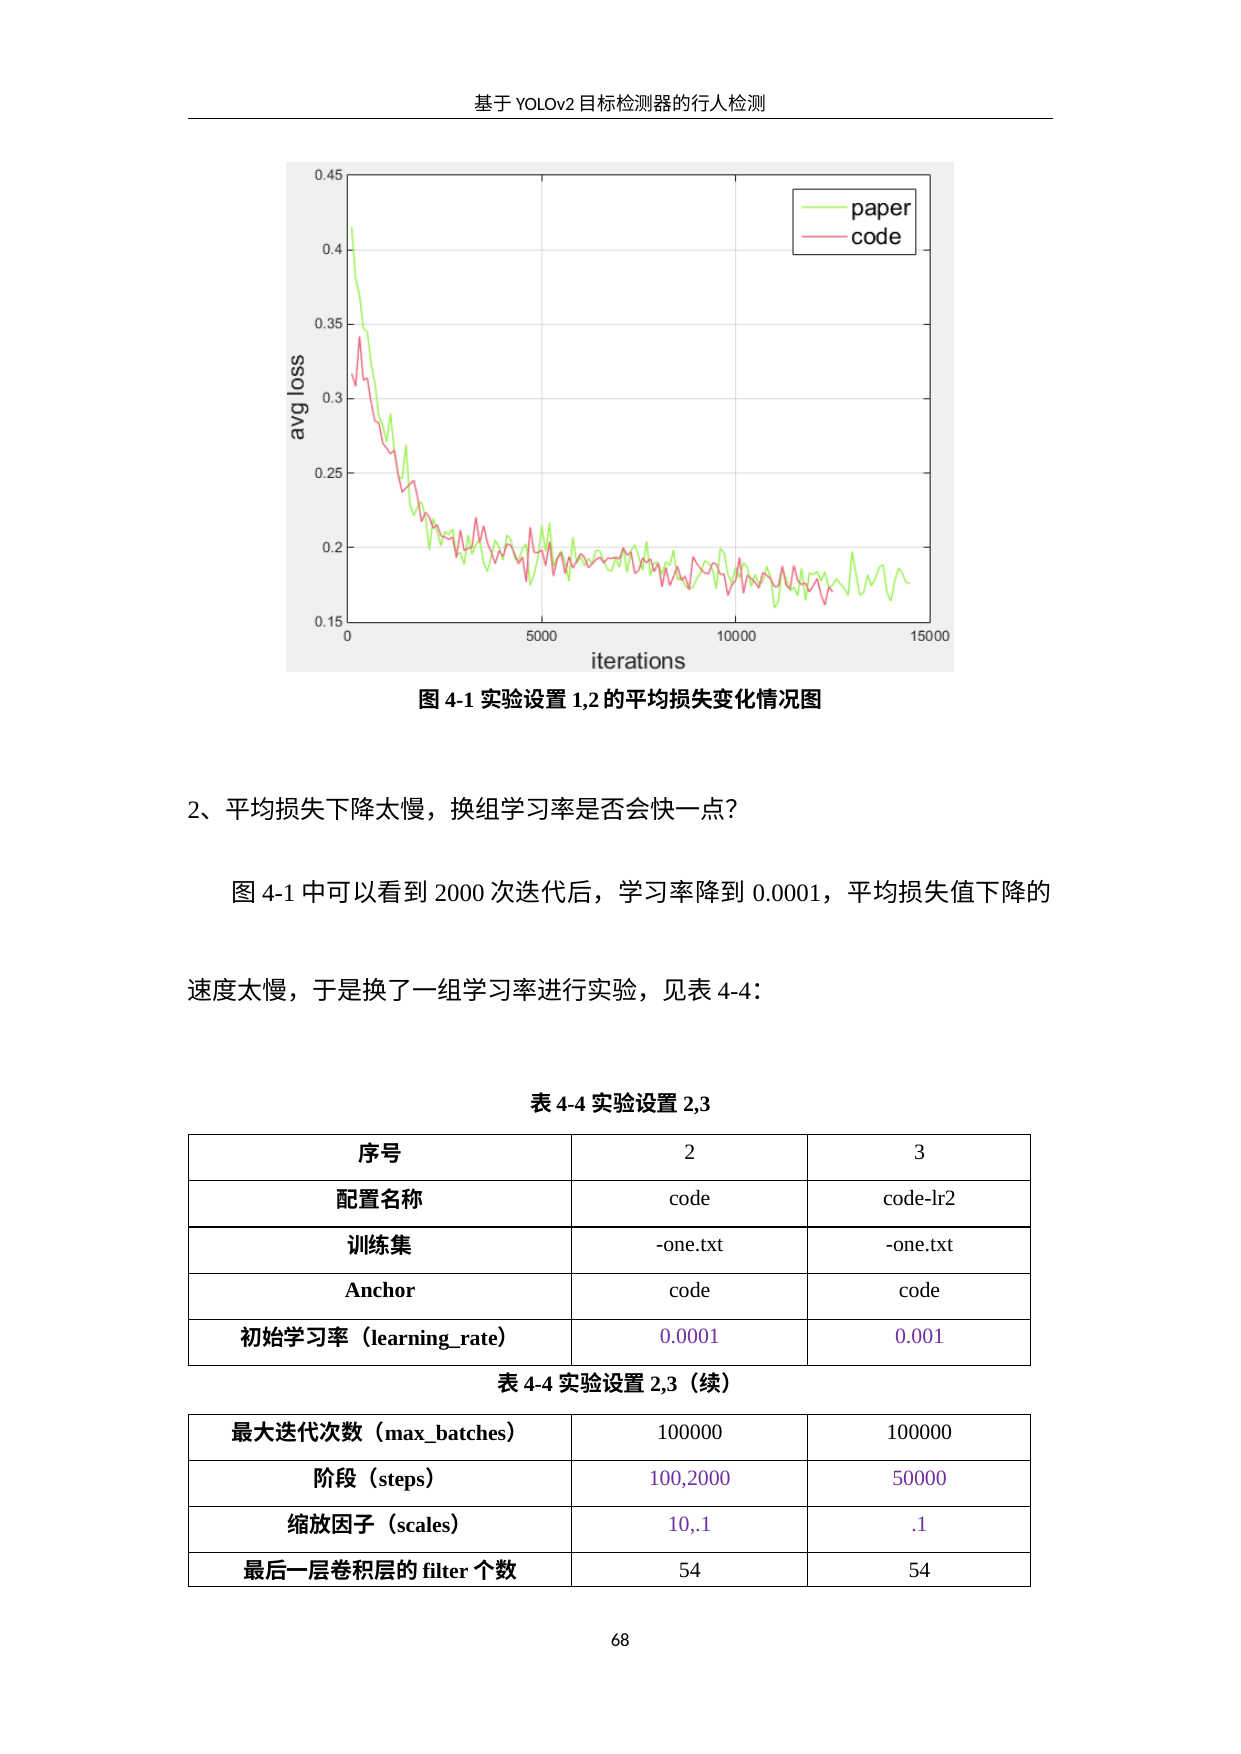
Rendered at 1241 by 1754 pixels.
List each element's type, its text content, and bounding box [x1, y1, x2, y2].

table_cell .1 [808, 1507, 1030, 1552]
table_cell 缩放因子（scales） [189, 1507, 571, 1552]
table_header 2 [572, 1135, 807, 1180]
table_cell code [572, 1274, 807, 1318]
table_cell code [808, 1274, 1030, 1318]
picture [286, 162, 954, 672]
text 表4-4 实验设置2,3 [187, 1086, 1053, 1118]
table_cell 初始学习率（learning_rate） [189, 1320, 571, 1364]
table_cell Anchor [189, 1274, 571, 1318]
table_header 3 [808, 1135, 1030, 1180]
table_cell 50000 [808, 1461, 1030, 1506]
table_cell code-lr2 [808, 1181, 1030, 1226]
table_cell 100,2000 [572, 1461, 807, 1506]
text 图4-1中可以看到2000次迭代后，学习率降到0.0001，平均损失值下降的速度太慢，于是换了一组学习率进行实验，见表4-4： [187, 858, 1053, 1021]
table_cell 54 [572, 1553, 807, 1586]
table_cell code [572, 1181, 807, 1226]
table_cell -one.txt [808, 1228, 1030, 1272]
table_cell 最后一层卷积层的filter个数 [189, 1553, 571, 1586]
table_cell 10,.1 [572, 1507, 807, 1552]
text 图 4-1 实验设置1,2的平均损失变化情况图 [187, 682, 1053, 714]
table_header 100000 [572, 1415, 807, 1460]
table_cell 训练集 [189, 1228, 571, 1272]
text 2、平均损失下降太慢，换组学习率是否会快一点？ [187, 775, 1053, 840]
table_cell 0.0001 [572, 1320, 807, 1364]
table_cell -one.txt [572, 1228, 807, 1272]
table_header 序号 [189, 1135, 571, 1180]
table_cell 阶段（steps） [189, 1461, 571, 1506]
table_header 100000 [808, 1415, 1030, 1460]
table_header 最大迭代次数（max_batches） [189, 1415, 571, 1460]
table_cell 0.001 [808, 1320, 1030, 1364]
table_cell 54 [808, 1553, 1030, 1586]
text 表4-4 实验设置2,3（续） [187, 1366, 1053, 1398]
table_cell 配置名称 [189, 1181, 571, 1226]
